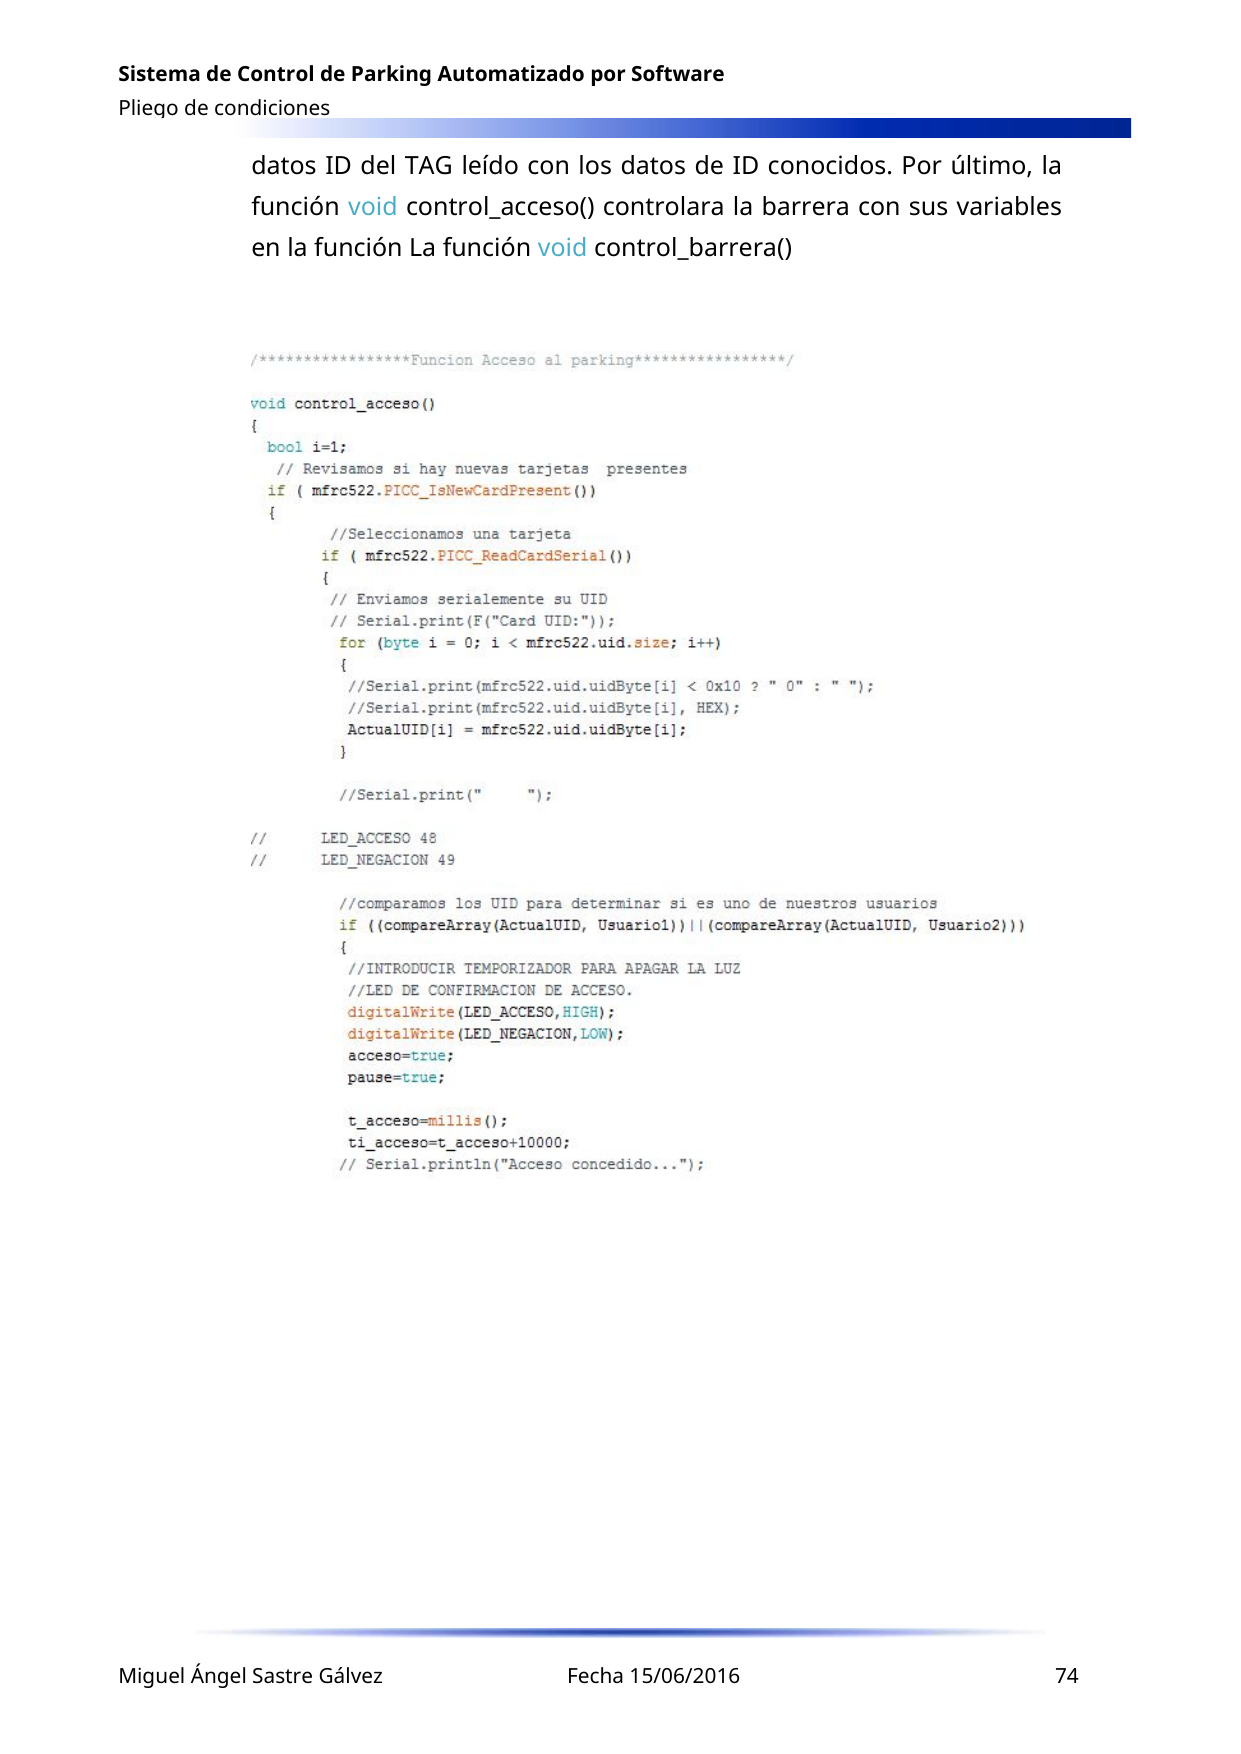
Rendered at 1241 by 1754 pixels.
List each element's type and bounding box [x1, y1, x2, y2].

text [251, 148, 1063, 263]
picture [183, 1628, 1052, 1637]
picture [93, 118, 1130, 137]
picture [251, 351, 1137, 1196]
